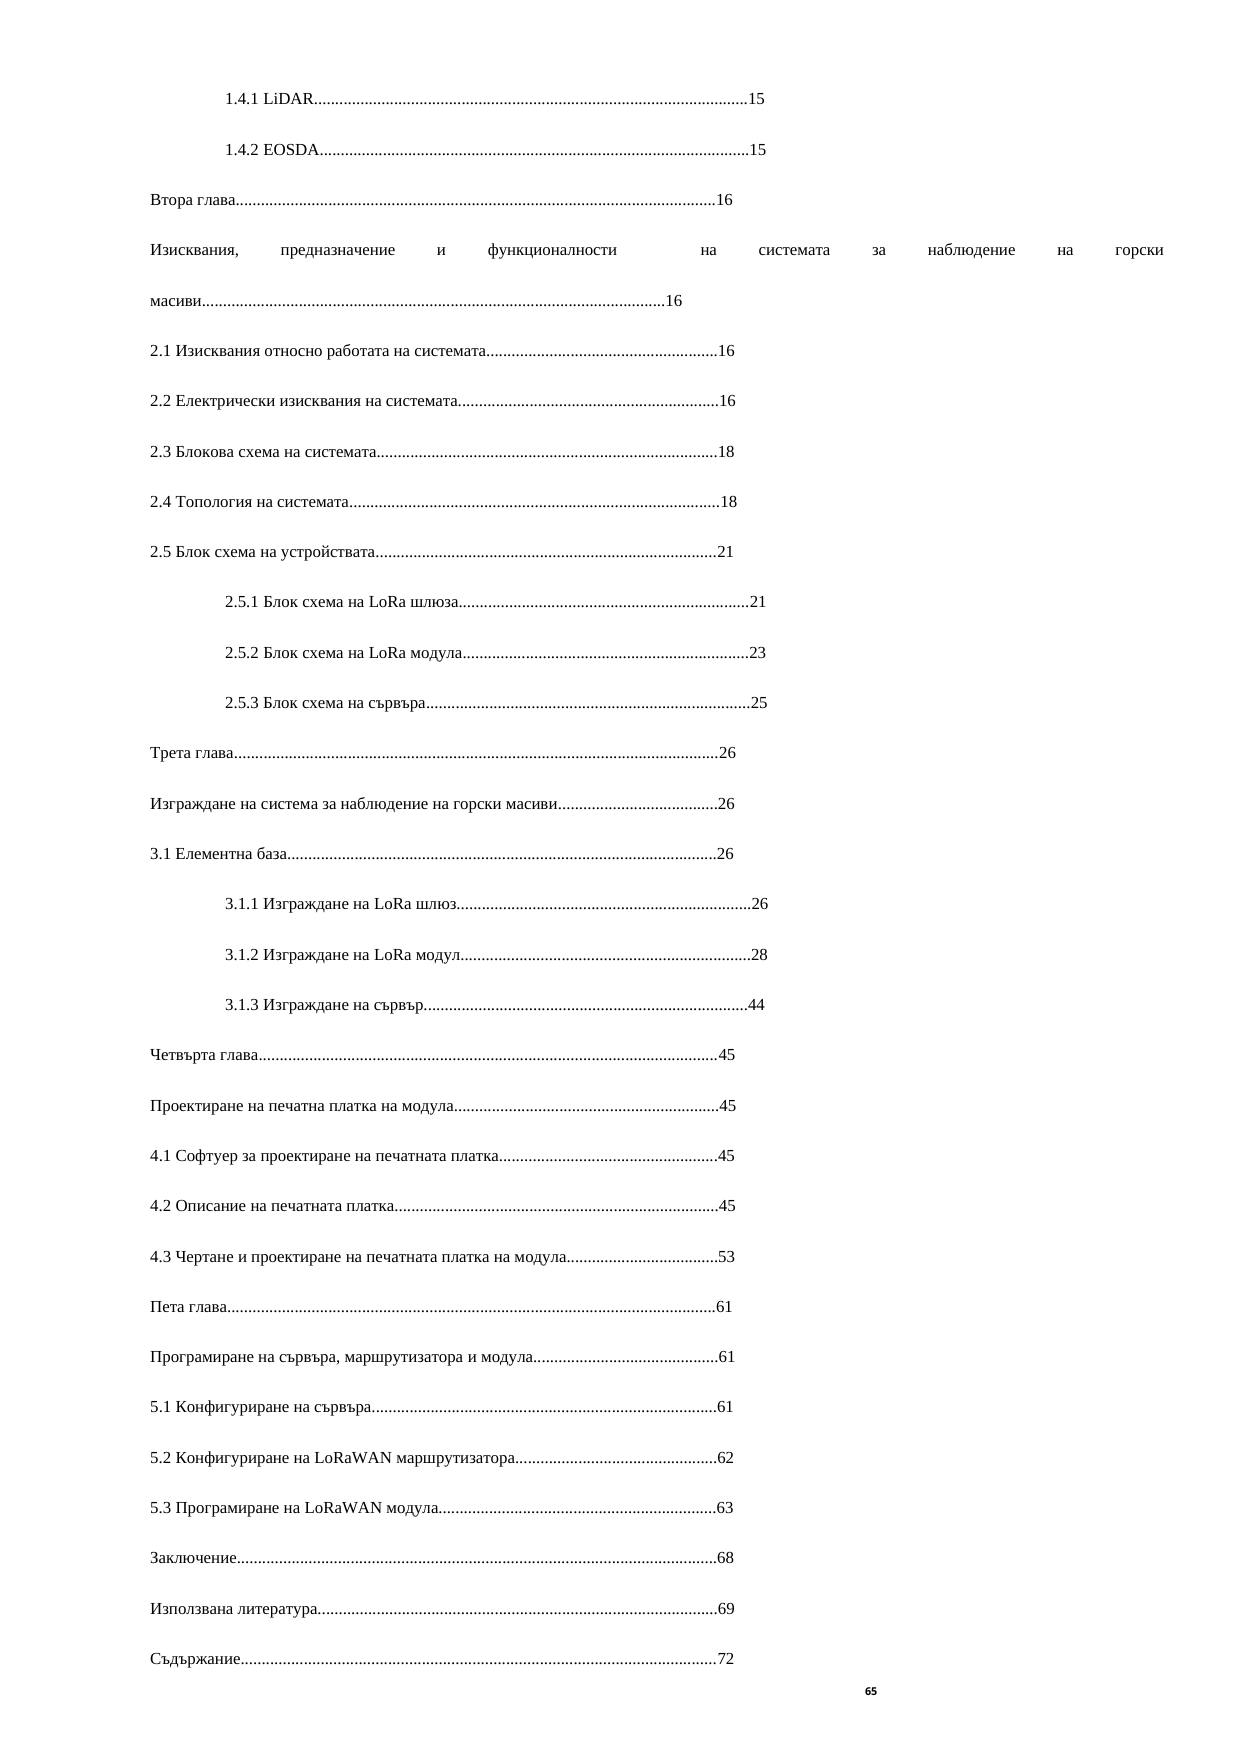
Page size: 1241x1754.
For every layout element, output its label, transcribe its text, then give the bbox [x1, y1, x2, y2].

list 3.1.2 Изграждане на LoRa модул.....................................................................28 [150, 930, 1165, 964]
list 5.2 Конфигуриране на LoRaWAN маршрутизатора................................................62 [150, 1433, 1165, 1467]
list 2.5 Блок схема на устройствата.................................................................................21 [150, 528, 1165, 561]
list Пета глава....................................................................................................................61 [150, 1282, 1165, 1316]
list Четвърта глава.............................................................................................................45 [150, 1031, 1165, 1064]
list 2.3 Блокова схема на системата.................................................................................18 [150, 427, 1165, 461]
list Изграждане на система за наблюдение на горски масиви......................................26 [150, 779, 1165, 813]
list Използвана литература...............................................................................................69 [150, 1584, 1165, 1618]
list 5.3 Програмиране на LoRaWAN модула..................................................................63 [150, 1484, 1165, 1517]
list 2.1 Изисквания относно работата на системата.......................................................16 [150, 327, 1165, 360]
list 1.4.1 LiDAR.......................................................................................................15 [150, 75, 1165, 108]
list 2.5.3 Блок схема на сървъра.............................................................................25 [150, 679, 1165, 712]
list 2.5.2 Блок схема на LoRa модула....................................................................23 [150, 628, 1165, 662]
list 4.3 Чертане и проектиране на печатната платка на модула....................................53 [150, 1232, 1165, 1266]
list Съдържание.................................................................................................................72 [150, 1635, 1165, 1668]
list 3.1 Елементна база......................................................................................................26 [150, 830, 1165, 863]
list 3.1.1 Изграждане на LoRa шлюз......................................................................26 [150, 880, 1165, 913]
list 4.1 Софтуер за проектиране на печатната платка....................................................45 [150, 1132, 1165, 1165]
list 4.2 Описание на печатната платка.............................................................................45 [150, 1182, 1165, 1215]
list Програмиране на сървъра, маршрутизатора и модула............................................61 [150, 1333, 1165, 1366]
list Трета глава...................................................................................................................26 [150, 729, 1165, 763]
list 5.1 Конфигуриране на сървъра..................................................................................61 [150, 1383, 1165, 1417]
list Заключение..................................................................................................................68 [150, 1534, 1165, 1568]
list Проектиране на печатна платка на модула...............................................................45 [150, 1081, 1165, 1115]
list 3.1.3 Изграждане на сървър.............................................................................44 [150, 981, 1165, 1014]
list 1.4.2 EOSDA......................................................................................................15 [150, 125, 1165, 159]
list 2.2 Електрически изисквания на системата..............................................................16 [150, 377, 1165, 410]
list Втора глава..................................................................................................................16 [150, 176, 1165, 209]
list 2.5.1 Блок схема на LoRa шлюза.....................................................................21 [150, 578, 1165, 612]
list Изисквания, предназначение и функционалности на системата за наблюдение на горски масиви..............................................................................................................16 [150, 226, 1165, 310]
list 2.4 Топология на системата........................................................................................18 [150, 477, 1165, 511]
